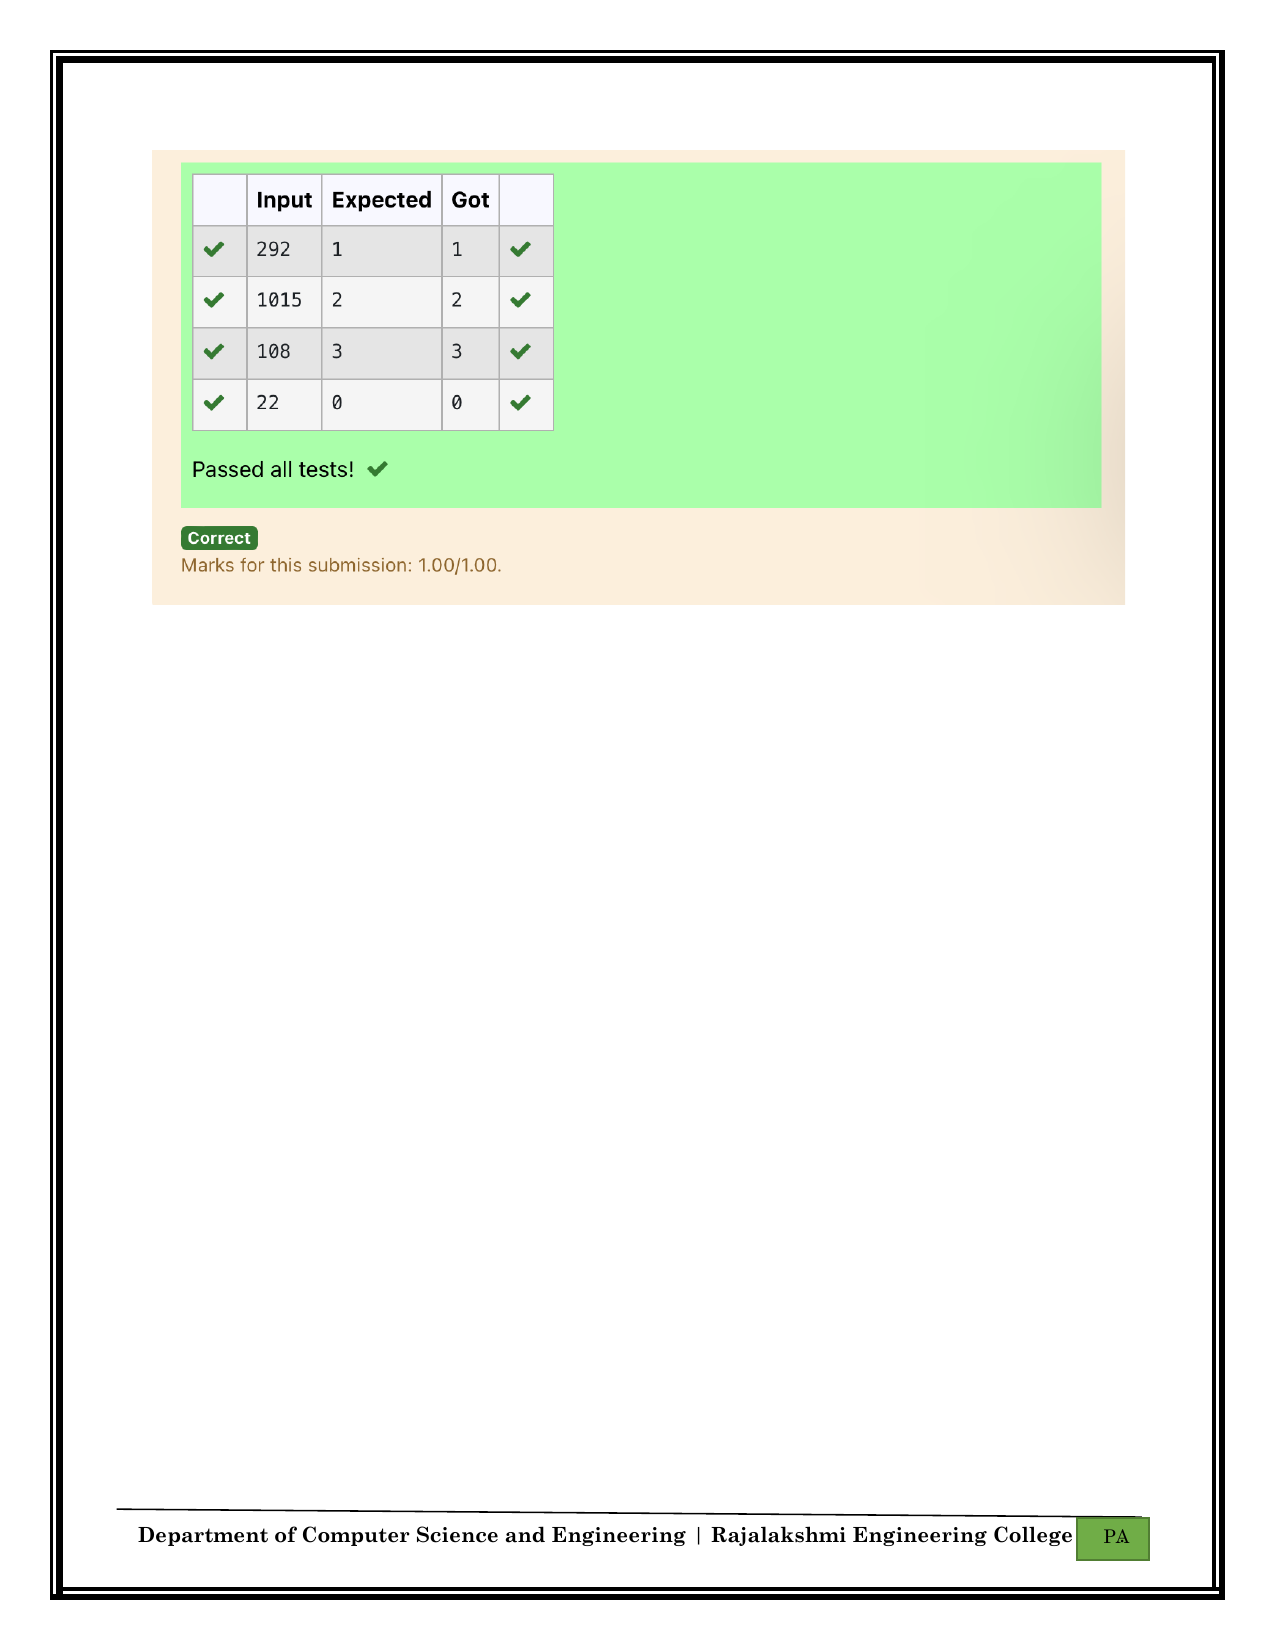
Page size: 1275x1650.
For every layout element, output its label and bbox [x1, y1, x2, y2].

picture [150, 150, 1125, 605]
